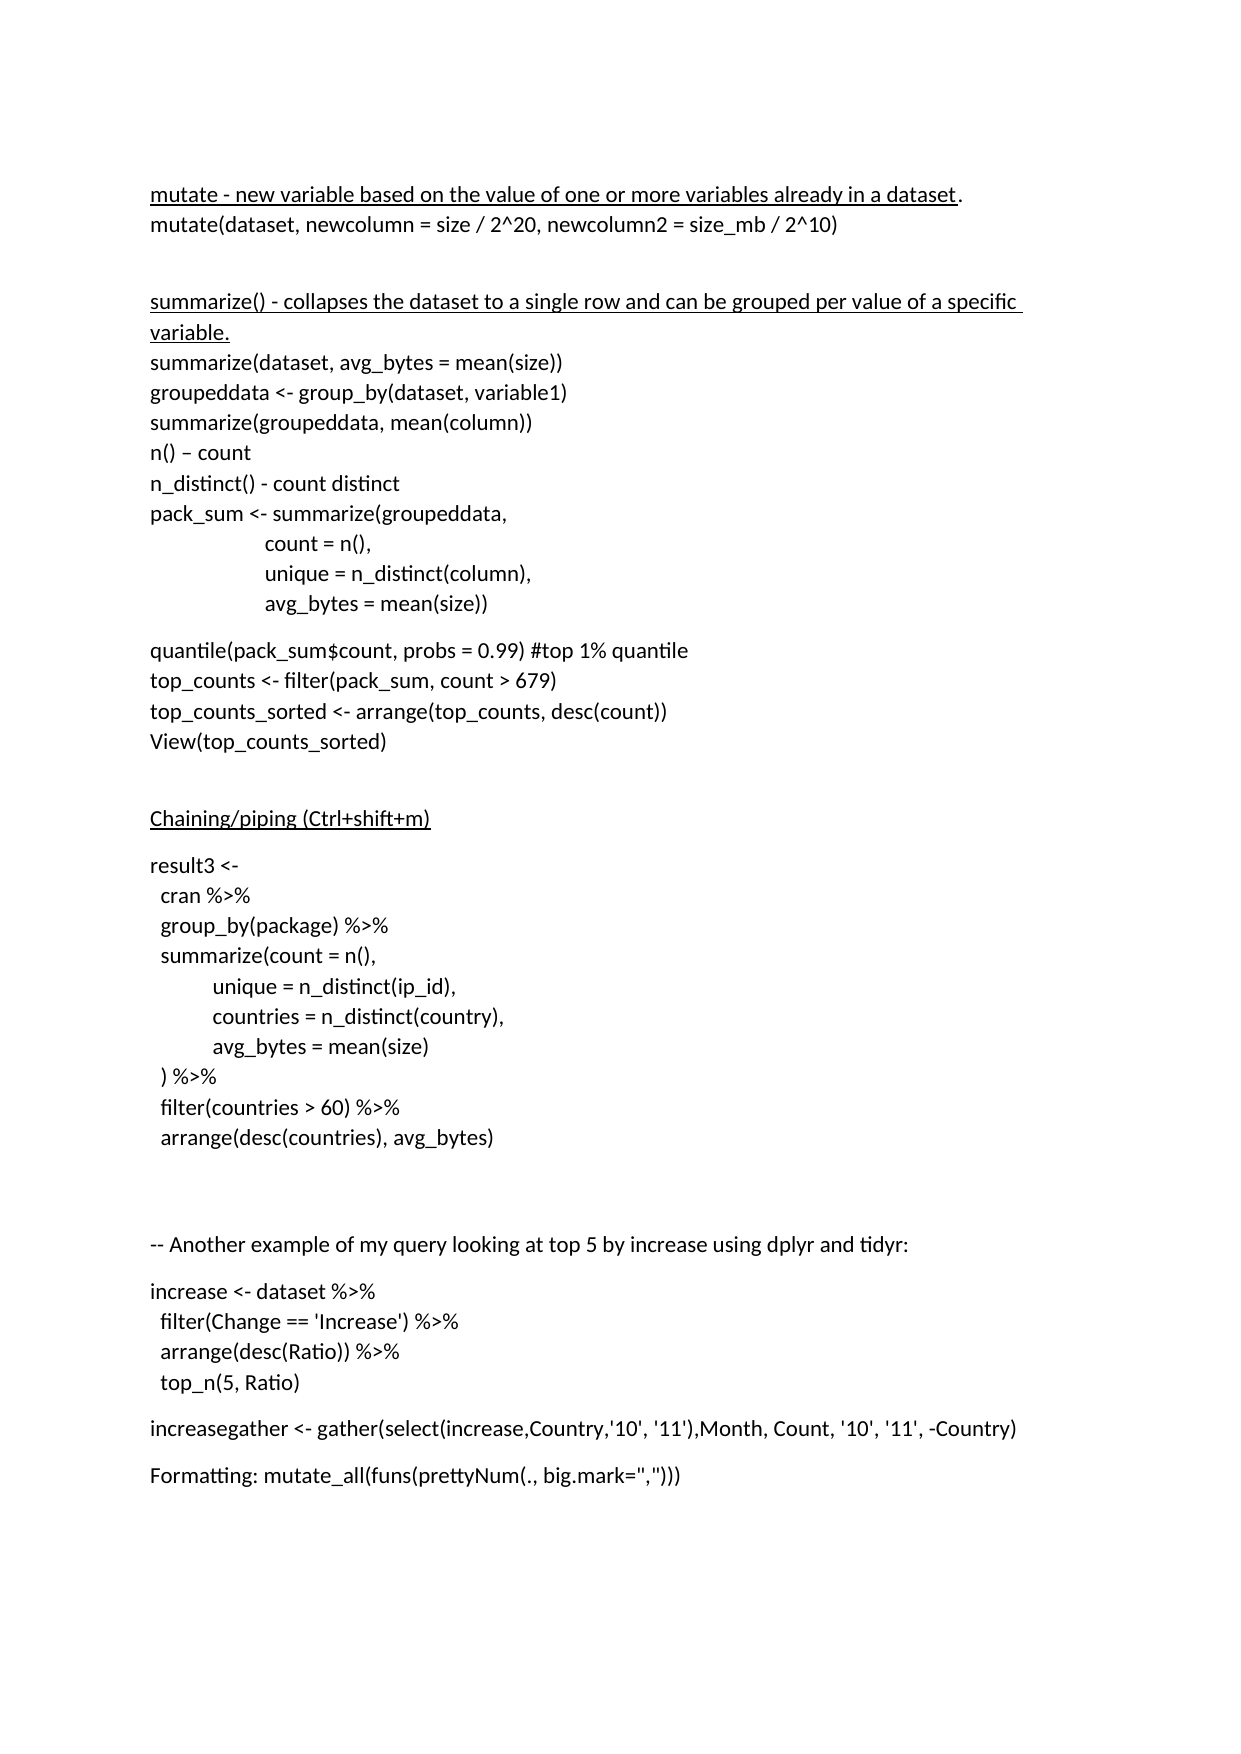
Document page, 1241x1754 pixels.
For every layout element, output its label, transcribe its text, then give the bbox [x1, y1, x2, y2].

text Chaining/piping (Ctrl+shift+m) [150, 774, 1090, 832]
text increasegather <- gather(select(increase,Country,'10', '11'),Month, Count, '10', '11', -Country) [150, 1414, 1090, 1443]
text summarize() - collapses the dataset to a single row and can be grouped per value of a specific variable. summarize(dataset, avg_bytes = mean(size)) groupeddata <- group_by(dataset, variable1) summarize(groupeddata, mean(column)) n() – count n_distinct() - count distinct pack_sum <- summarize(groupeddata, count = n(), unique = n_distinct(column), avg_bytes = mean(size)) [150, 257, 1090, 618]
text increase <- dataset %>% filter(Change == 'Increase') %>% arrange(desc(Ratio)) %>% top_n(5, Ratio) [150, 1277, 1090, 1396]
text mutate - new variable based on the value of one or more variables already in a dataset. mutate(dataset, newcolumn = size / 2^20, newcolumn2 = size_mb / 2^10) [150, 150, 1090, 238]
text -- Another example of my query looking at top 5 by increase using dplyr and tidyr: [150, 1230, 1090, 1258]
text Formatting: mutate_all(funs(prettyNum(., big.mark=","))) [150, 1461, 1090, 1489]
text result3 <- cran %>% group_by(package) %>% summarize(count = n(), unique = n_distinct(ip_id), countries = n_distinct(country), avg_bytes = mean(size) ) %>% filter(countries > 60) %>% arrange(desc(countries), avg_bytes) [150, 851, 1090, 1211]
text quantile(pack_sum$count, probs = 0.99) #top 1% quantile top_counts <- filter(pack_sum, count > 679) top_counts_sorted <- arrange(top_counts, desc(count)) View(top_counts_sorted) [150, 636, 1090, 755]
